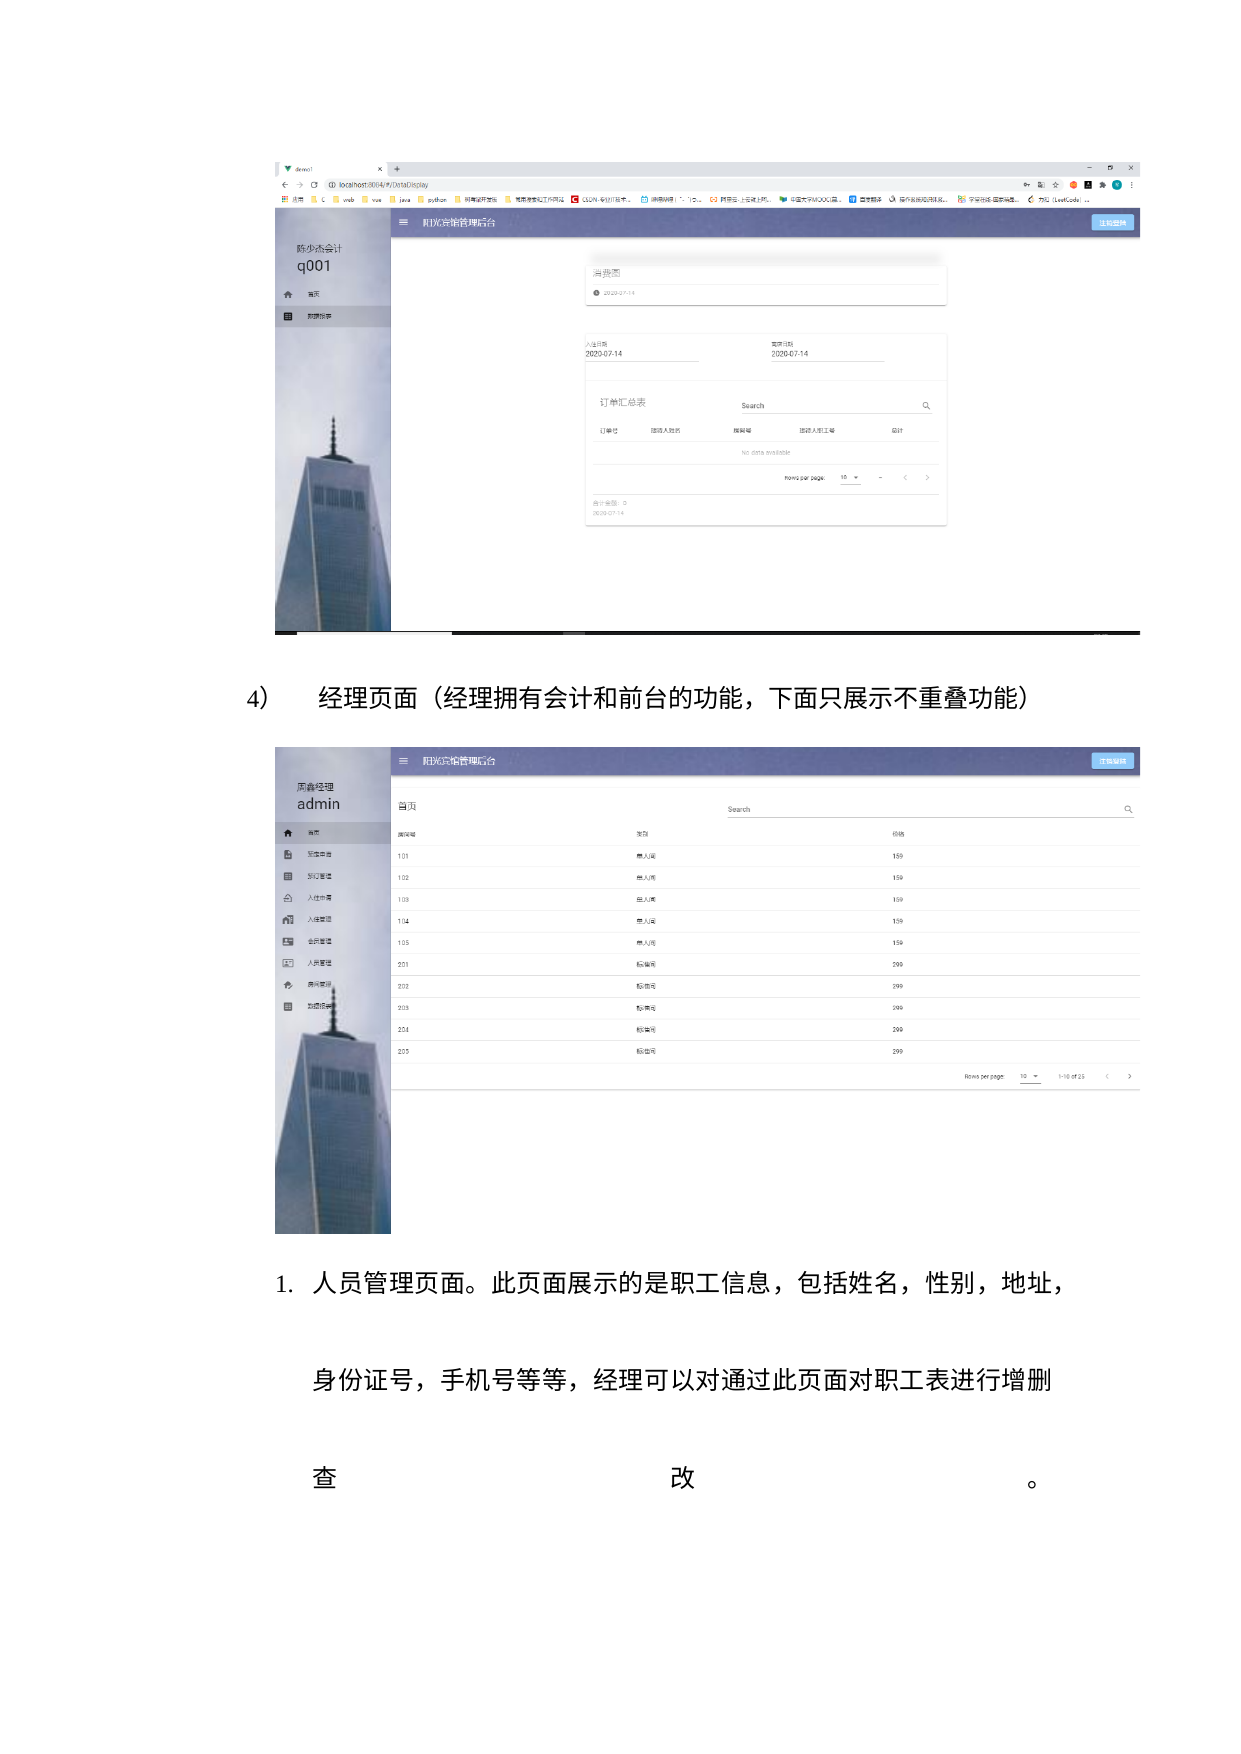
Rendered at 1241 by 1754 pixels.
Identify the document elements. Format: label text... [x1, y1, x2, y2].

picture [275, 747, 1141, 1234]
picture [275, 162, 1141, 635]
list 经理页面（经理拥有会计和前台的功能，下面只展示不重叠功能） [247, 664, 1053, 729]
list 人员管理页面。此页面展示的是职工信息，包括姓名，性别，地址，身份证号，手机号等等，经理可以对通过此页面对职工表进行增删查改。 [275, 1249, 1053, 1509]
